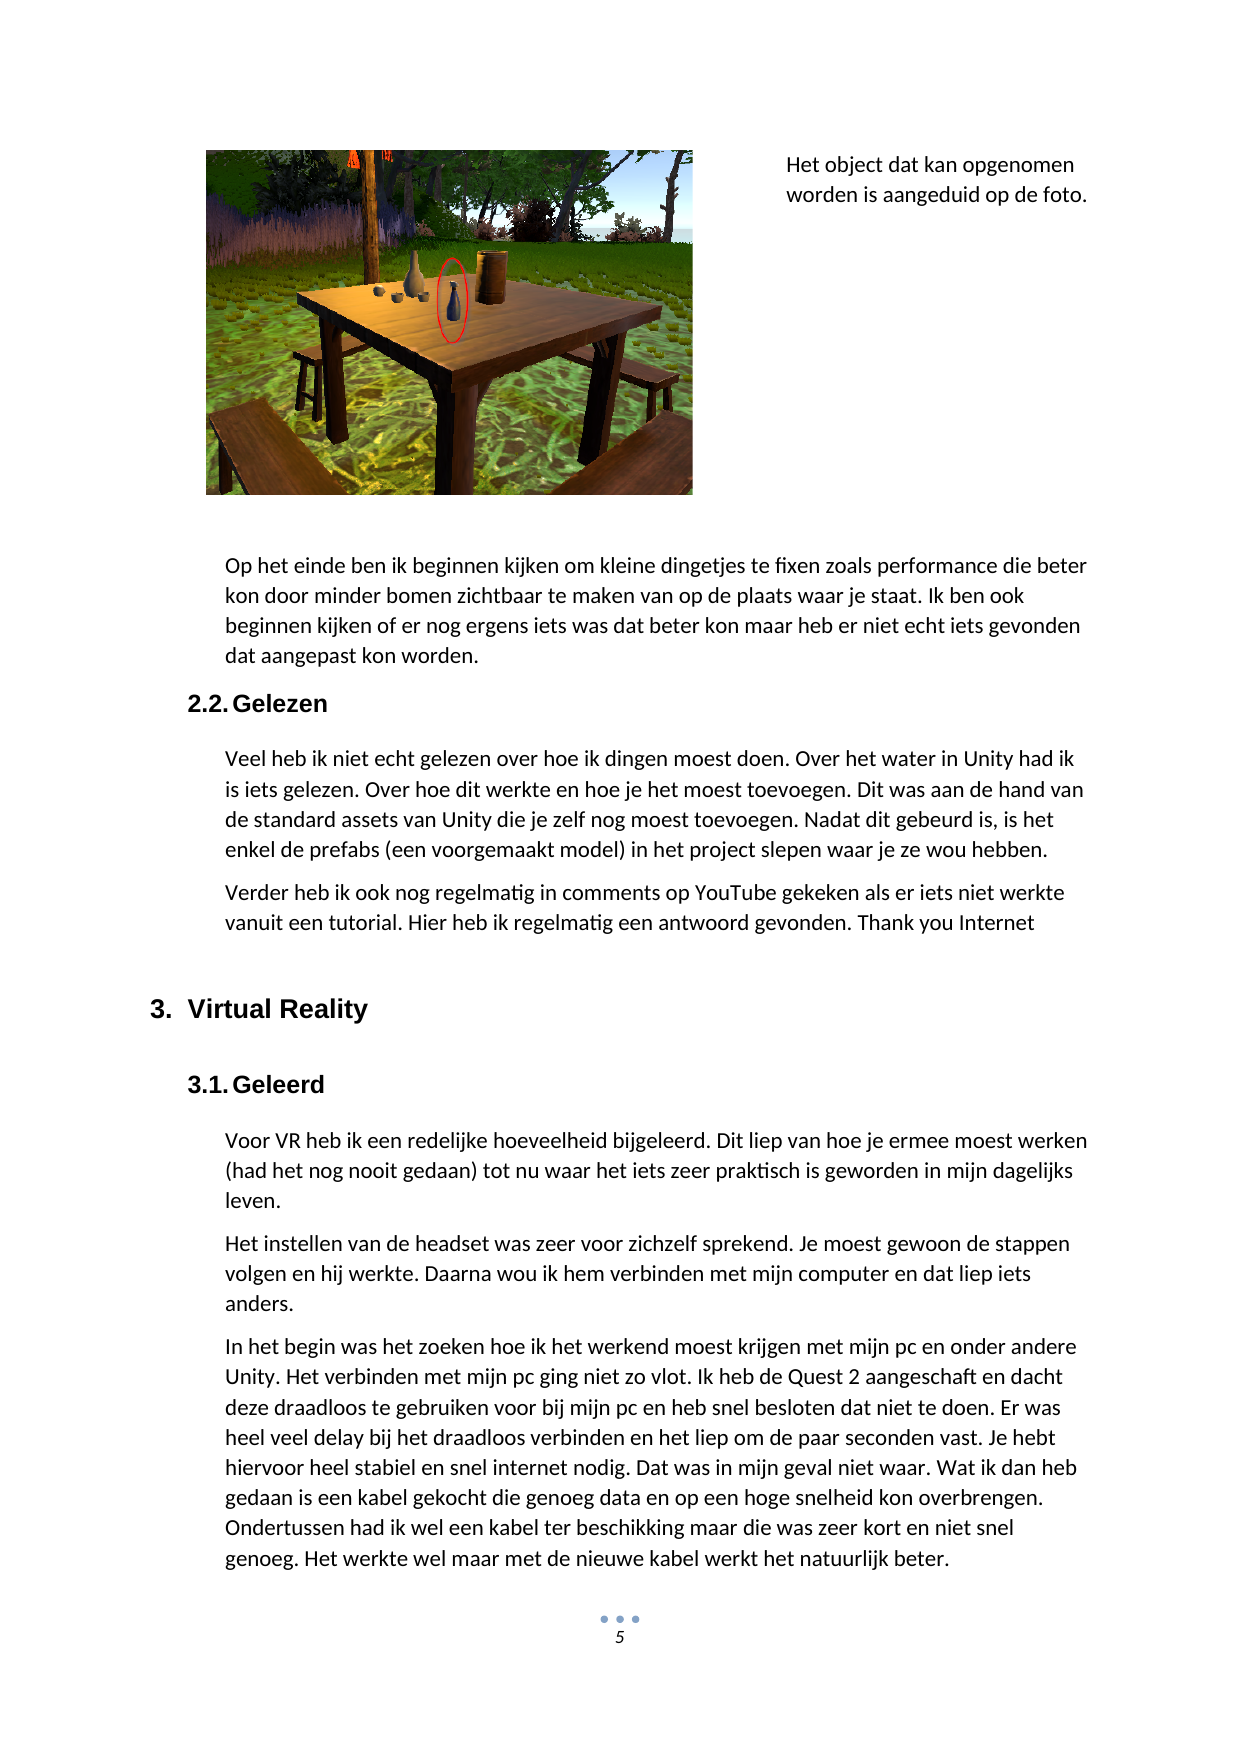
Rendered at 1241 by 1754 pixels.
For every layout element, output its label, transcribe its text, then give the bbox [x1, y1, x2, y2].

subtitle Geleerd [187, 1070, 1090, 1099]
text Veel heb ik niet echt gelezen over hoe ik dingen moest doen. Over het water in Unity had ik is iets gelezen. Over hoe dit werkte en hoe je het moest toevoegen. Dit was aan de hand van de standard assets van Unity die je zelf nog moest toevoegen. Nadat dit gebeurd is, is het enkel de prefabs (een voorgemaakt model) in het project slepen waar je ze wou hebben. [225, 744, 1090, 863]
subtitle Gelezen [187, 688, 1090, 717]
subtitle Virtual Reality [150, 993, 1090, 1025]
text Het instellen van de headset was zeer voor zichzelf sprekend. Je moest gewoon de stappen volgen en hij werkte. Daarna wou ik hem verbinden met mijn computer en dat liep iets anders. [225, 1229, 1090, 1318]
text Voor VR heb ik een redelijke hoeveelheid bijgeleerd. Dit liep van hoe je ermee moest werken (had het nog nooit gedaan) tot nu waar het iets zeer praktisch is geworden in mijn dagelijks leven. [225, 1126, 1090, 1214]
text In het begin was het zoeken hoe ik het werkend moest krijgen met mijn pc en onder andere Unity. Het verbinden met mijn pc ging niet zo vlot. Ik heb de Quest 2 aangeschaft en dacht deze draadloos te gebruiken voor bij mijn pc en heb snel besloten dat niet te doen. Er was heel veel delay bij het draadloos verbinden en het liep om de paar seconden vast. Je hebt hiervoor heel stabiel en snel internet nodig. Dat was in mijn geval niet waar. Wat ik dan heb gedaan is een kabel gekocht die genoeg data en op een hoge snelheid kon overbrengen. Ondertussen had ik wel een kabel ter beschikking maar die was zeer kort en niet snel genoeg. Het werkte wel maar met de nieuwe kabel werkt het natuurlijk beter. [225, 1332, 1090, 1572]
text Verder heb ik ook nog regelmatig in comments op YouTube gekeken als er iets niet werkte vanuit een tutorial. Hier heb ik regelmatig een antwoord gevonden. Thank you Internet [225, 878, 1090, 936]
picture [205, 150, 692, 494]
text Het object dat kan opgenomen worden is aangeduid op de foto. [692, 150, 1090, 208]
text Op het einde ben ik beginnen kijken om kleine dingetjes te fixen zoals performance die beter kon door minder bomen zichtbaar te maken van op de plaats waar je staat. Ik ben ook beginnen kijken of er nog ergens iets was dat beter kon maar heb er niet echt iets gevonden dat aangepast kon worden. [225, 551, 1090, 670]
